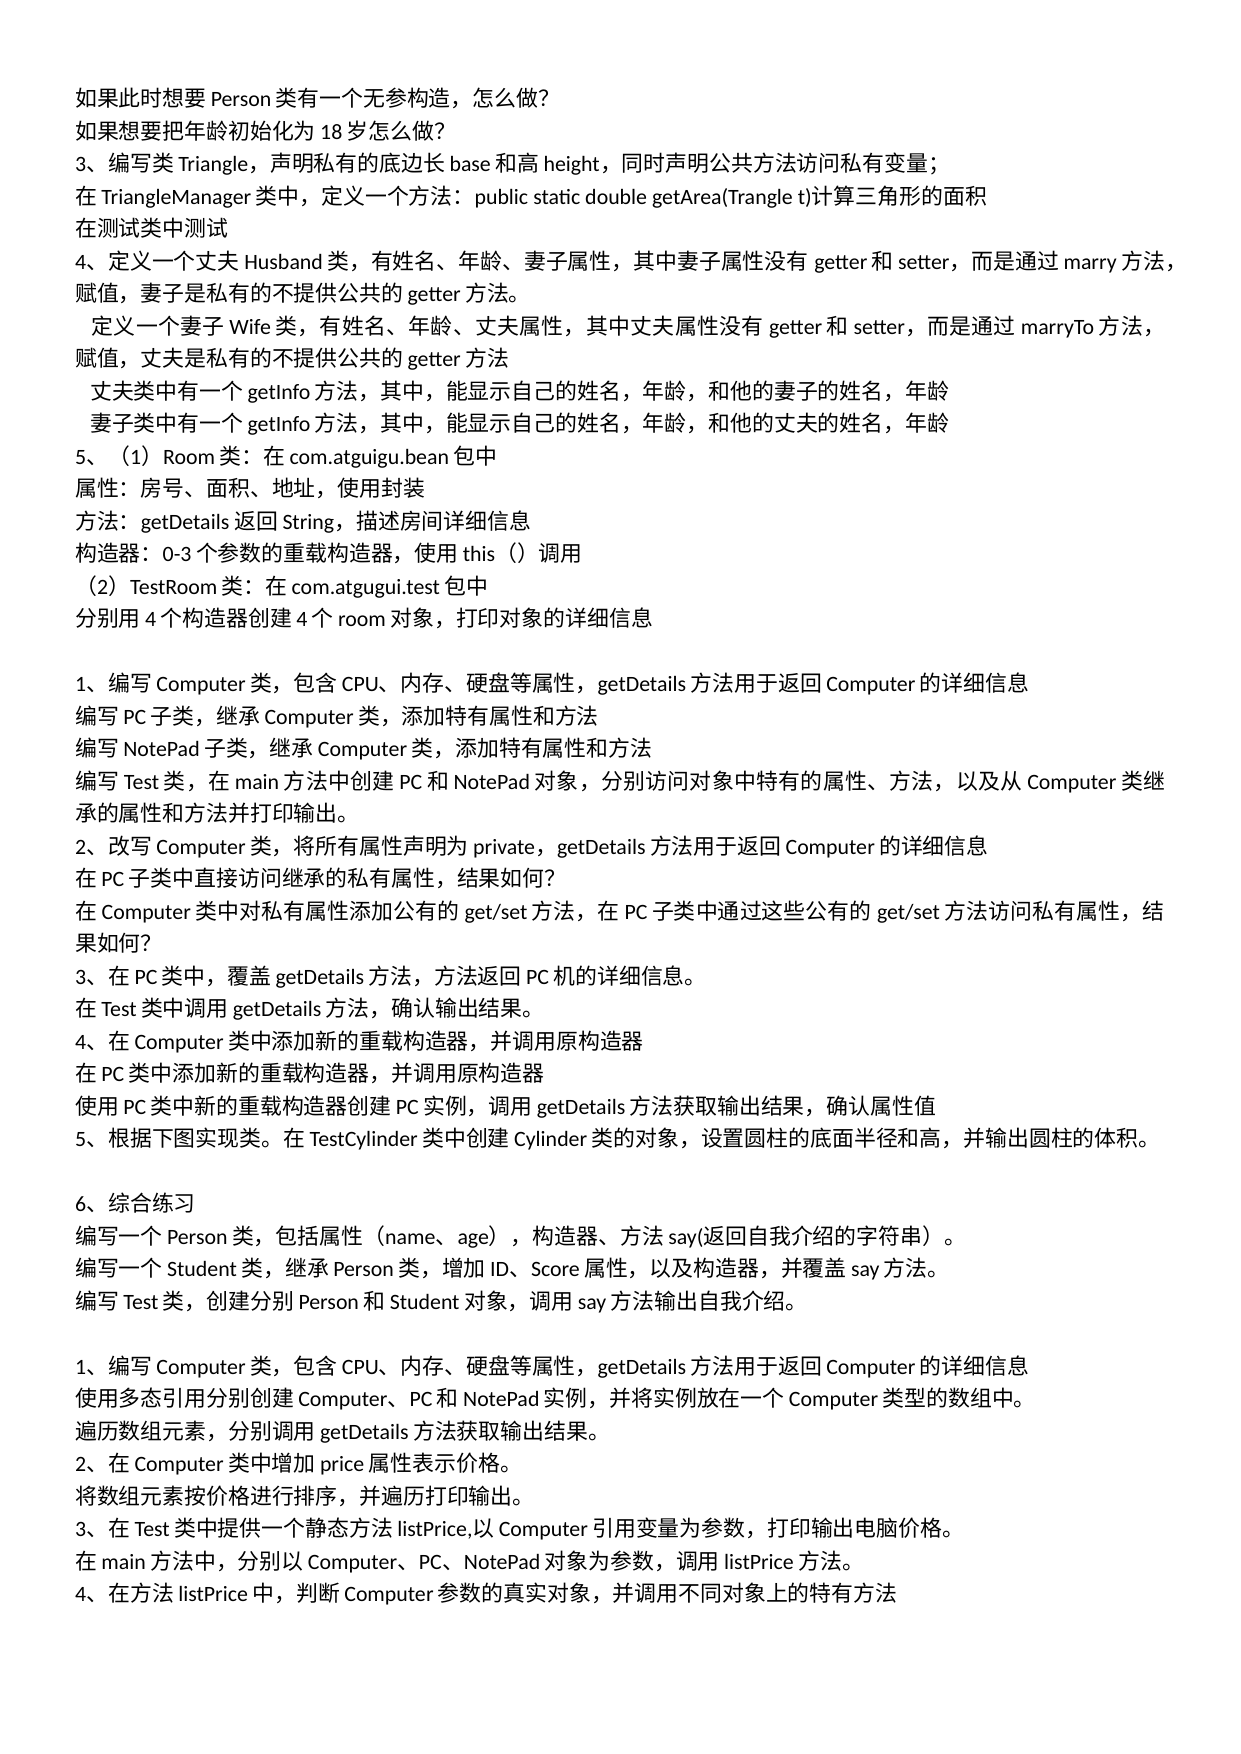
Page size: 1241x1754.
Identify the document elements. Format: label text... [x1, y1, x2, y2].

text 方法：getDetails 返回String，描述房间详细信息 [75, 503, 1165, 536]
text 3、在Test类中提供一个静态方法listPrice,以Computer引用变量为参数，打印输出电脑价格。 [75, 1511, 1165, 1543]
text 如果此时想要Person类有一个无参构造，怎么做？ [75, 81, 1165, 113]
text 1、编写Computer类，包含CPU、内存、硬盘等属性，getDetails方法用于返回Computer的详细信息 [75, 1348, 1165, 1381]
text 将数组元素按价格进行排序，并遍历打印输出。 [75, 1478, 1165, 1511]
text 编写Test类，在main方法中创建PC和NotePad对象，分别访问对象中特有的属性、方法，以及从Computer类继承的属性和方法并打印输出。 [75, 763, 1165, 828]
text 编写PC子类，继承Computer类，添加特有属性和方法 [75, 698, 1165, 731]
text 2、在Computer类中增加price属性表示价格。 [75, 1446, 1165, 1478]
text 编写一个Student类，继承Person类，增加ID、Score属性，以及构造器，并覆盖say方法。 [75, 1251, 1165, 1283]
text 遍历数组元素，分别调用getDetails方法获取输出结果。 [75, 1413, 1165, 1446]
text 3、编写类Triangle，声明私有的底边长base和高height，同时声明公共方法访问私有变量； [75, 146, 1165, 178]
text 5、（1）Room类：在com.atguigu.bean包中 [75, 438, 1165, 471]
text 分别用4个构造器创建4个room对象，打印对象的详细信息 [75, 601, 1165, 633]
text 在PC子类中直接访问继承的私有属性，结果如何？ [75, 861, 1165, 893]
text 2、改写Computer类，将所有属性声明为private，getDetails方法用于返回Computer的详细信息 [75, 828, 1165, 861]
text 编写一个Person类，包括属性（name、age），构造器、方法say(返回自我介绍的字符串）。 [75, 1218, 1165, 1251]
text 使用PC类中新的重载构造器创建PC实例，调用getDetails方法获取输出结果，确认属性值 [75, 1088, 1165, 1121]
text （2）TestRoom类：在com.atgugui.test包中 [75, 568, 1165, 601]
text 4、定义一个丈夫Husband类，有姓名、年龄、妻子属性，其中妻子属性没有getter和setter，而是通过marry方法，赋值，妻子是私有的不提供公共的getter方法。 [75, 243, 1165, 308]
text 在Test类中调用getDetails方法，确认输出结果。 [75, 991, 1165, 1023]
text 在PC类中添加新的重载构造器，并调用原构造器 [75, 1056, 1165, 1088]
text 在TriangleManager类中，定义一个方法：public static double getArea(Trangle t)计算三角形的面积 [75, 178, 1165, 211]
text 妻子类中有一个getInfo方法，其中，能显示自己的姓名，年龄，和他的丈夫的姓名，年龄 [75, 406, 1165, 438]
text 丈夫类中有一个getInfo方法，其中，能显示自己的姓名，年龄，和他的妻子的姓名，年龄 [75, 373, 1165, 406]
text 4、在Computer类中添加新的重载构造器，并调用原构造器 [75, 1023, 1165, 1056]
text 编写Test类，创建分别Person和Student对象，调用say方法输出自我介绍。 [75, 1283, 1165, 1316]
text 6、综合练习 [75, 1186, 1165, 1218]
text 在Computer类中对私有属性添加公有的get/set方法，在PC子类中通过这些公有的get/set方法访问私有属性，结果如何？ [75, 893, 1165, 958]
text 属性：房号、面积、地址，使用封装 [75, 471, 1165, 503]
text 编写NotePad子类，继承Computer类，添加特有属性和方法 [75, 731, 1165, 763]
text 4、在方法listPrice中，判断Computer参数的真实对象，并调用不同对象上的特有方法 [75, 1576, 1165, 1608]
text 如果想要把年龄初始化为18岁怎么做？ [75, 113, 1165, 146]
text 1、编写Computer类，包含CPU、内存、硬盘等属性，getDetails方法用于返回Computer的详细信息 [75, 666, 1165, 698]
text 3、在PC类中，覆盖getDetails方法，方法返回PC机的详细信息。 [75, 958, 1165, 991]
text 定义一个妻子Wife类，有姓名、年龄、丈夫属性，其中丈夫属性没有getter和setter，而是通过marryTo方法，赋值，丈夫是私有的不提供公共的getter方法 [75, 308, 1165, 373]
text 5、根据下图实现类。在TestCylinder类中创建Cylinder类的对象，设置圆柱的底面半径和高，并输出圆柱的体积。 [75, 1121, 1165, 1153]
text 在测试类中测试 [75, 211, 1165, 243]
text 构造器：0-3个参数的重载构造器，使用this（）调用 [75, 536, 1165, 568]
text 在main方法中，分别以Computer、PC、NotePad对象为参数，调用listPrice方法。 [75, 1543, 1165, 1576]
text 使用多态引用分别创建Computer、PC和NotePad实例，并将实例放在一个Computer类型的数组中。 [75, 1381, 1165, 1413]
